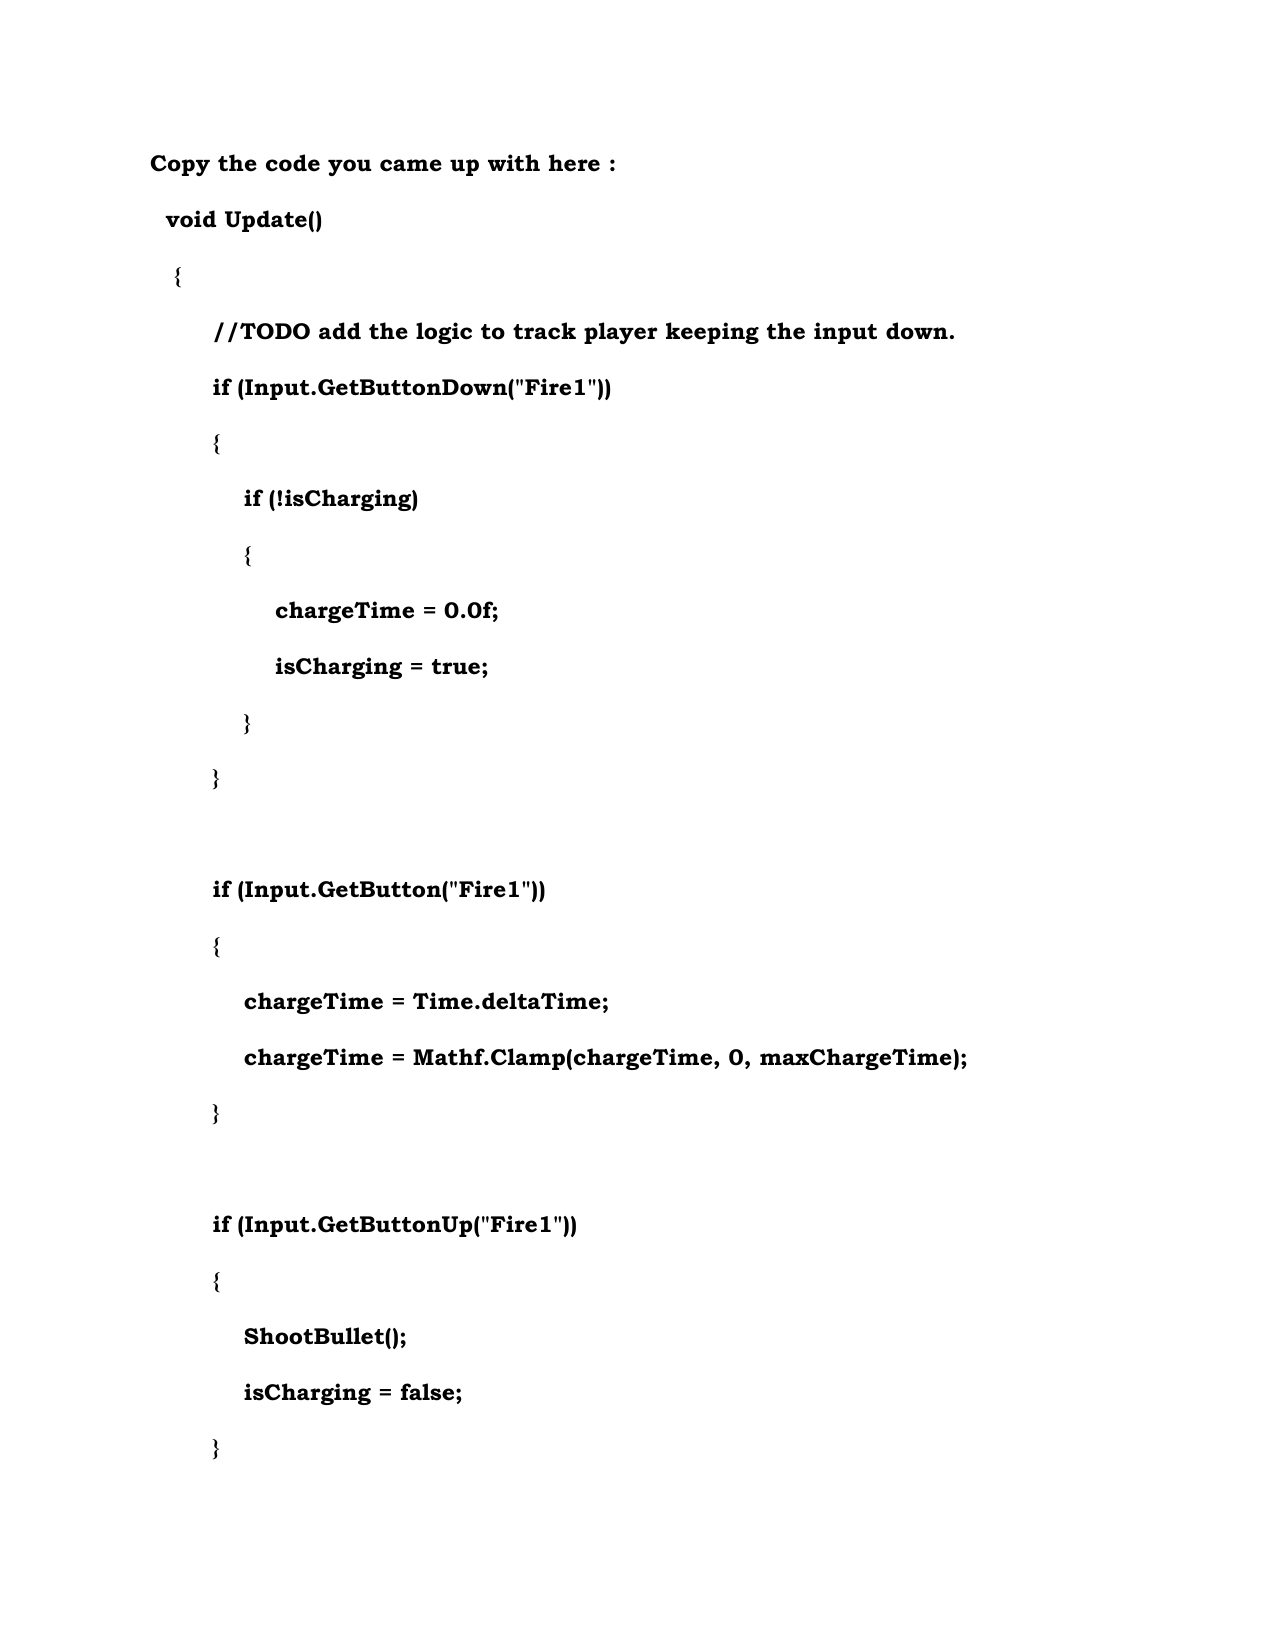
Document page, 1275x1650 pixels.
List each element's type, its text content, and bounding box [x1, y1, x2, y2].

text } [150, 708, 1125, 735]
text chargeTime = Time.deltaTime; [150, 987, 1125, 1014]
text } [150, 1434, 1125, 1461]
text { [150, 932, 1125, 958]
text if (Input.GetButtonUp("Fire1")) [150, 1211, 1125, 1238]
text void Update() [150, 206, 1125, 233]
text { [150, 262, 1125, 288]
text chargeTime = 0.0f; [150, 597, 1125, 623]
text } [150, 1099, 1125, 1126]
text if (!isCharging) [150, 485, 1125, 512]
text isCharging = false; [150, 1378, 1125, 1405]
text } [150, 764, 1125, 791]
text //TODO add the logic to track player keeping the input down. [150, 317, 1125, 344]
text ShootBullet(); [150, 1322, 1125, 1349]
text { [150, 541, 1125, 568]
text { [150, 429, 1125, 456]
text if (Input.GetButton("Fire1")) [150, 876, 1125, 903]
text chargeTime = Mathf.Clamp(chargeTime, 0, maxChargeTime); [150, 1043, 1125, 1070]
text { [150, 1267, 1125, 1293]
text Copy the code you came up with here : [150, 150, 1125, 177]
text isCharging = true; [150, 652, 1125, 679]
text if (Input.GetButtonDown("Fire1")) [150, 373, 1125, 400]
